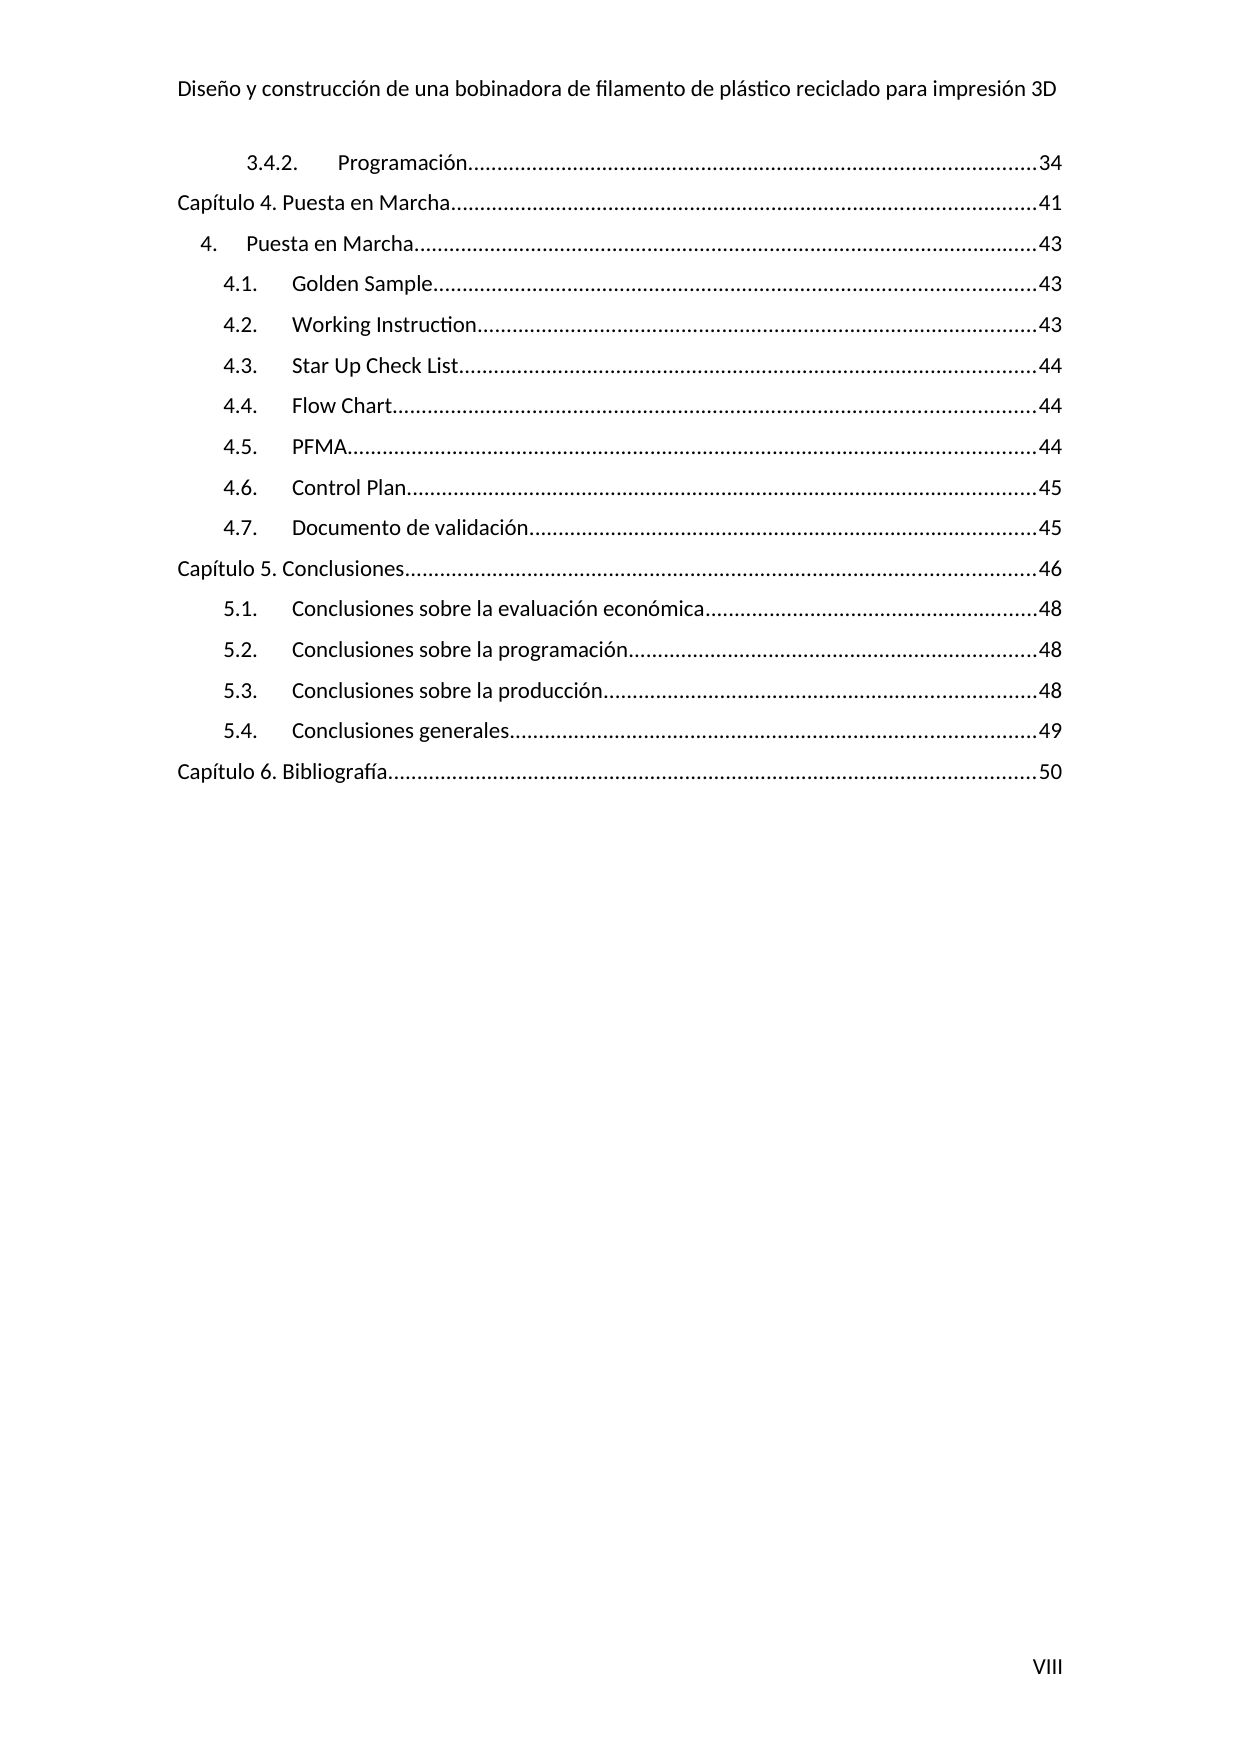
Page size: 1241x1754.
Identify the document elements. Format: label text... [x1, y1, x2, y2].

text 4.7. Documento de validación 45 [223, 513, 1063, 541]
text 4.4. Flow Chart 44 [223, 391, 1063, 419]
text 5.1. Conclusiones sobre la evaluación económica 48 [223, 594, 1063, 623]
text 3.4.2. Programación 34 [246, 148, 1063, 176]
text 5.4. Conclusiones generales 49 [223, 716, 1063, 744]
text Capítulo 5. Conclusiones 46 [177, 554, 1063, 582]
text 4.6. Control Plan 45 [223, 473, 1063, 501]
text 4.3. Star Up Check List 44 [223, 351, 1063, 379]
text 4. Puesta en Marcha 43 [200, 229, 1063, 257]
text Capítulo 4. Puesta en Marcha 41 [177, 188, 1063, 216]
text 5.2. Conclusiones sobre la programación 48 [223, 635, 1063, 663]
text 4.2. Working Instruction 43 [223, 310, 1063, 338]
text Capítulo 6. Bibliografía 50 [177, 757, 1063, 785]
text 5.3. Conclusiones sobre la producción 48 [223, 676, 1063, 704]
text 4.5. PFMA 44 [223, 432, 1063, 460]
text 4.1. Golden Sample 43 [223, 269, 1063, 298]
